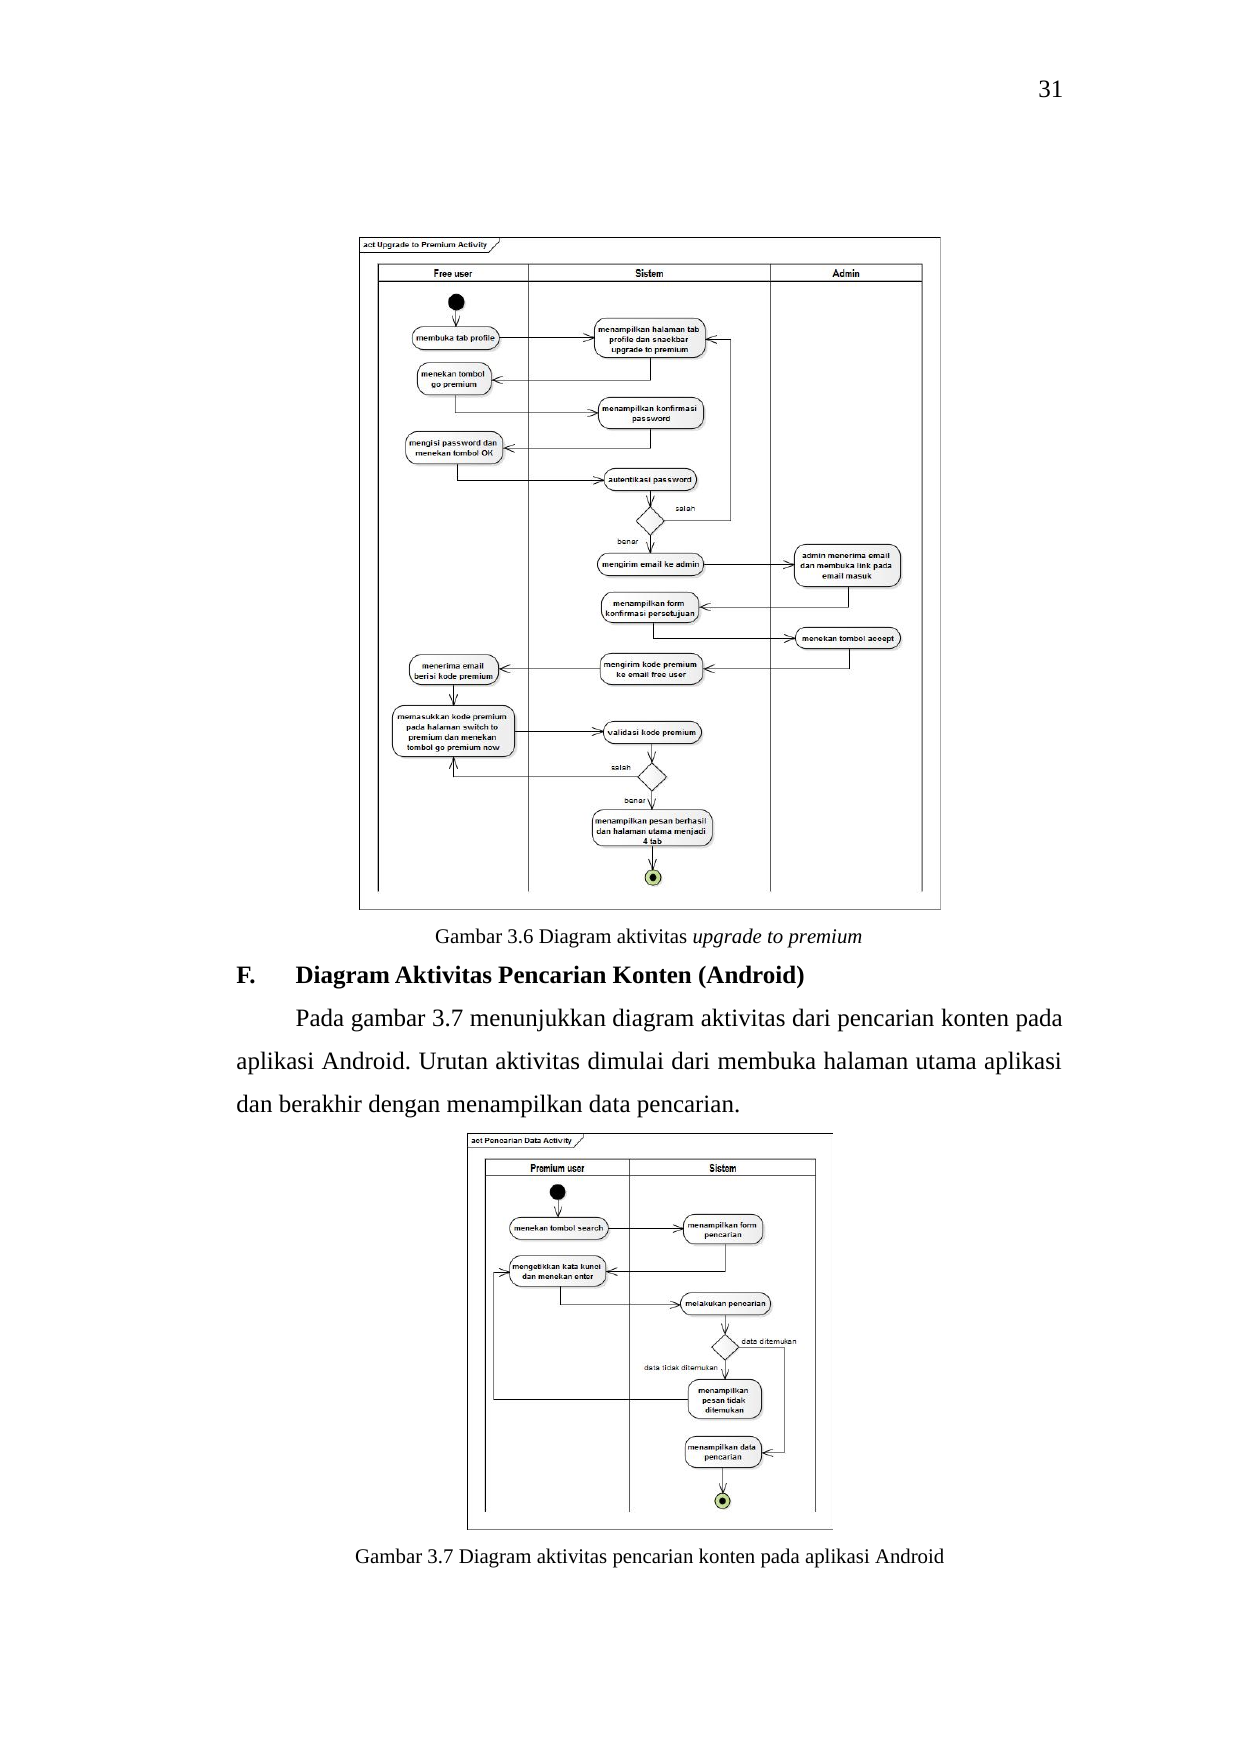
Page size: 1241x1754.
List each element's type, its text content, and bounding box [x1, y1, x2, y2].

text Gambar 3.6 Diagram aktivitas upgrade to premium [236, 924, 1063, 948]
text Pada gambar 3.7 menunjukkan diagram aktivitas dari pencarian konten pada aplikasi Android. Urutan aktivitas dimulai dari membuka halaman utama aplikasi dan berakhir dengan menampilkan data pencarian. [236, 1003, 1063, 1118]
text Gambar 3.7 Diagram aktivitas pencarian konten pada aplikasi Android [236, 1544, 1063, 1568]
picture [358, 236, 941, 910]
picture [466, 1132, 833, 1530]
list Diagram Aktivitas Pencarian Konten (Android) [236, 960, 1063, 989]
